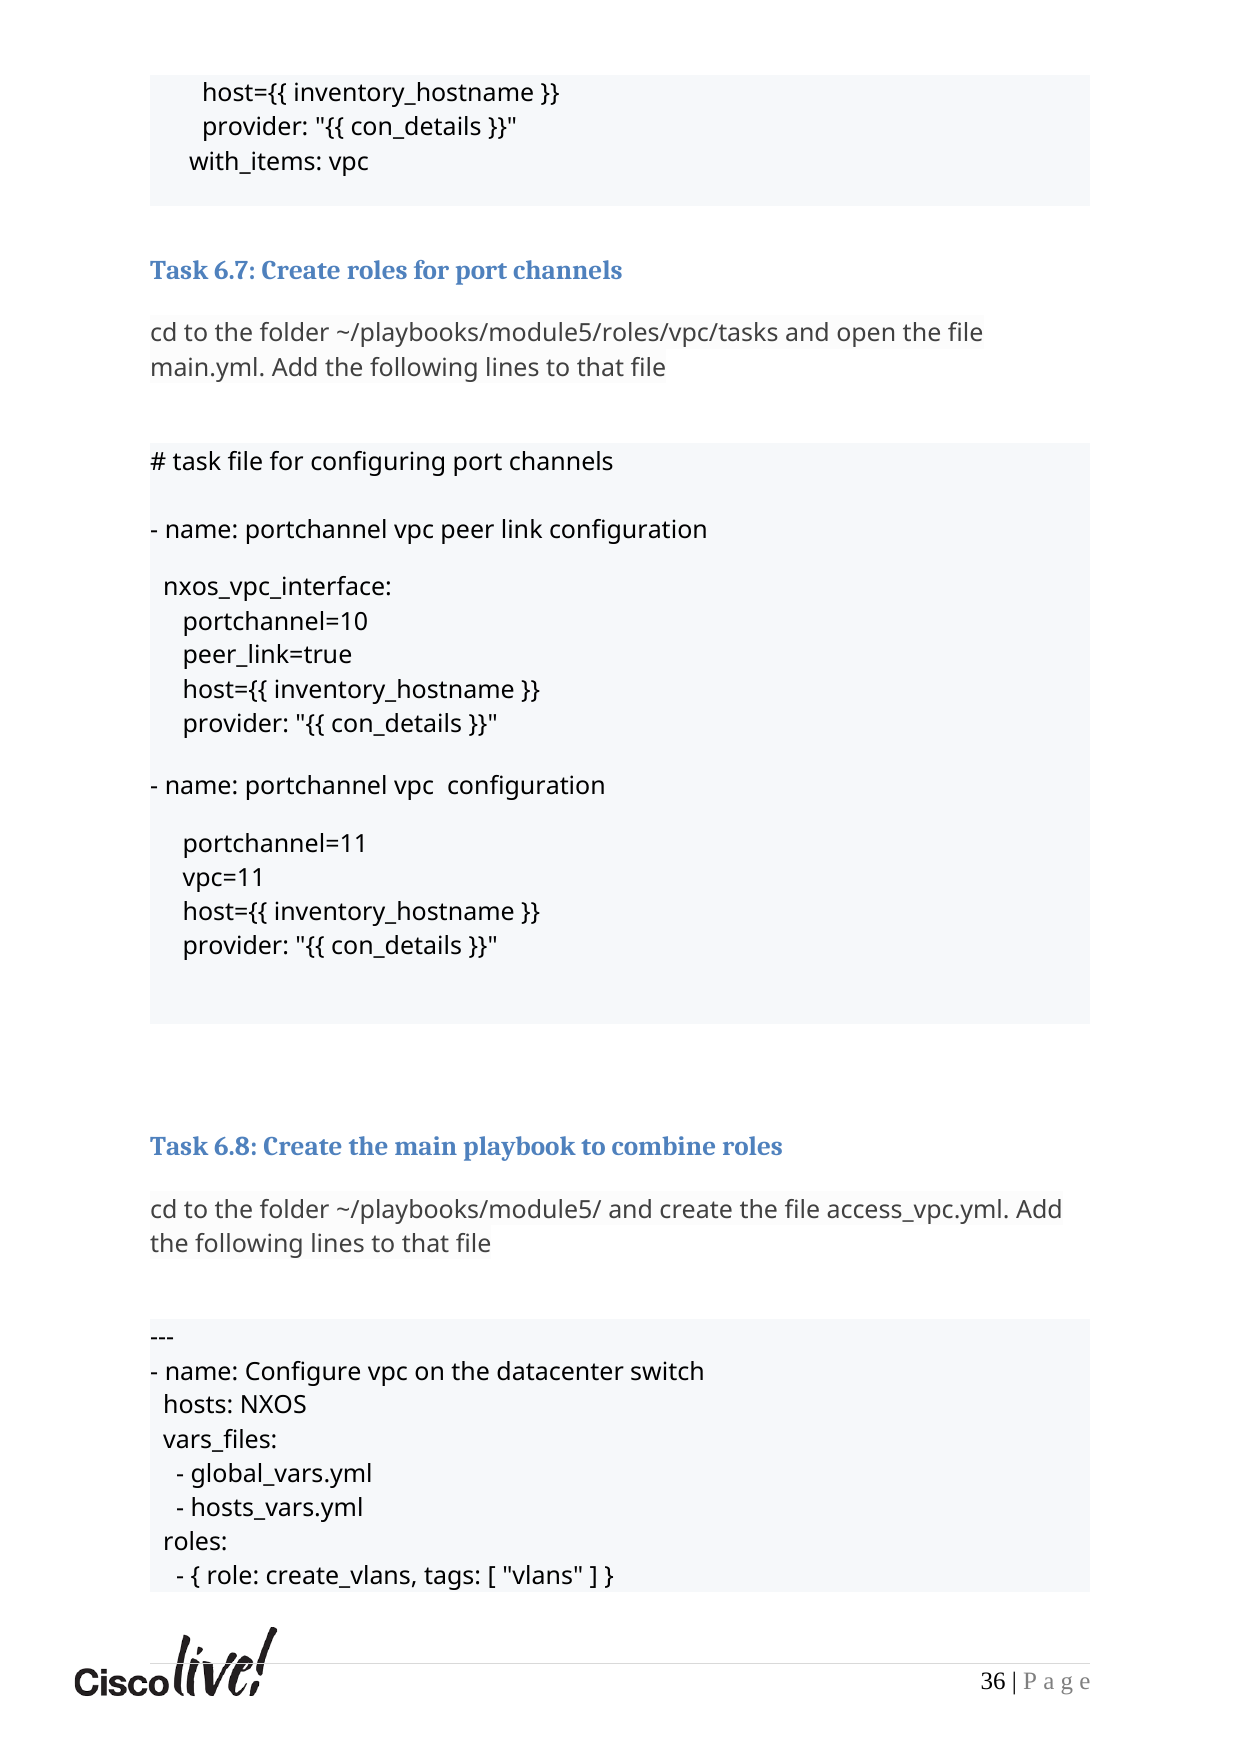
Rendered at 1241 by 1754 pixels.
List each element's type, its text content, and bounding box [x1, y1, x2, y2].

text provider: "{{ con_details }}" [150, 109, 1090, 143]
text - global_vars.yml [150, 1455, 1090, 1489]
text hosts: NXOS [150, 1387, 1090, 1421]
picture [74, 1627, 278, 1698]
text - { role: create_vlans, tags: [ "vlans" ] } [150, 1557, 1090, 1592]
text - name: Configure vpc on the datacenter switch [150, 1353, 1090, 1387]
text vpc=11 [150, 859, 1090, 894]
text peer_link=true [150, 637, 1090, 671]
text roles: [150, 1523, 1090, 1557]
text provider: "{{ con_details }}" [150, 928, 1090, 962]
text - hosts_vars.yml [150, 1489, 1090, 1523]
text - name: portchannel vpc configuration [150, 768, 1090, 802]
text portchannel=10 [150, 603, 1090, 637]
text - name: portchannel vpc peer link configuration [150, 511, 1090, 545]
text nxos_vpc_interface: [150, 569, 1090, 603]
text --- [150, 1319, 1090, 1353]
text host={{ inventory_hostname }} [150, 75, 1090, 109]
text cd to the folder ~/playbooks/module5/ and create the file access_vpc.yml. Add the following lines to that file [491, 1191, 1090, 1259]
text provider: "{{ con_details }}" [150, 705, 1090, 739]
text host={{ inventory_hostname }} [150, 894, 1090, 928]
text portchannel=11 [150, 826, 1090, 859]
text cd to the folder ~/playbooks/module5/roles/vpc/tasks and open the file main.yml. Add the following lines to that file [666, 315, 1090, 383]
text with_items: vpc [150, 143, 1090, 177]
subtitle Task 6.8: Create the main playbook to combine roles [150, 1131, 1090, 1162]
text vars_files: [150, 1421, 1090, 1455]
subtitle Task 6.7: Create roles for port channels [150, 255, 1090, 286]
text host={{ inventory_hostname }} [150, 671, 1090, 705]
text # task file for configuring port channels [150, 443, 1090, 477]
